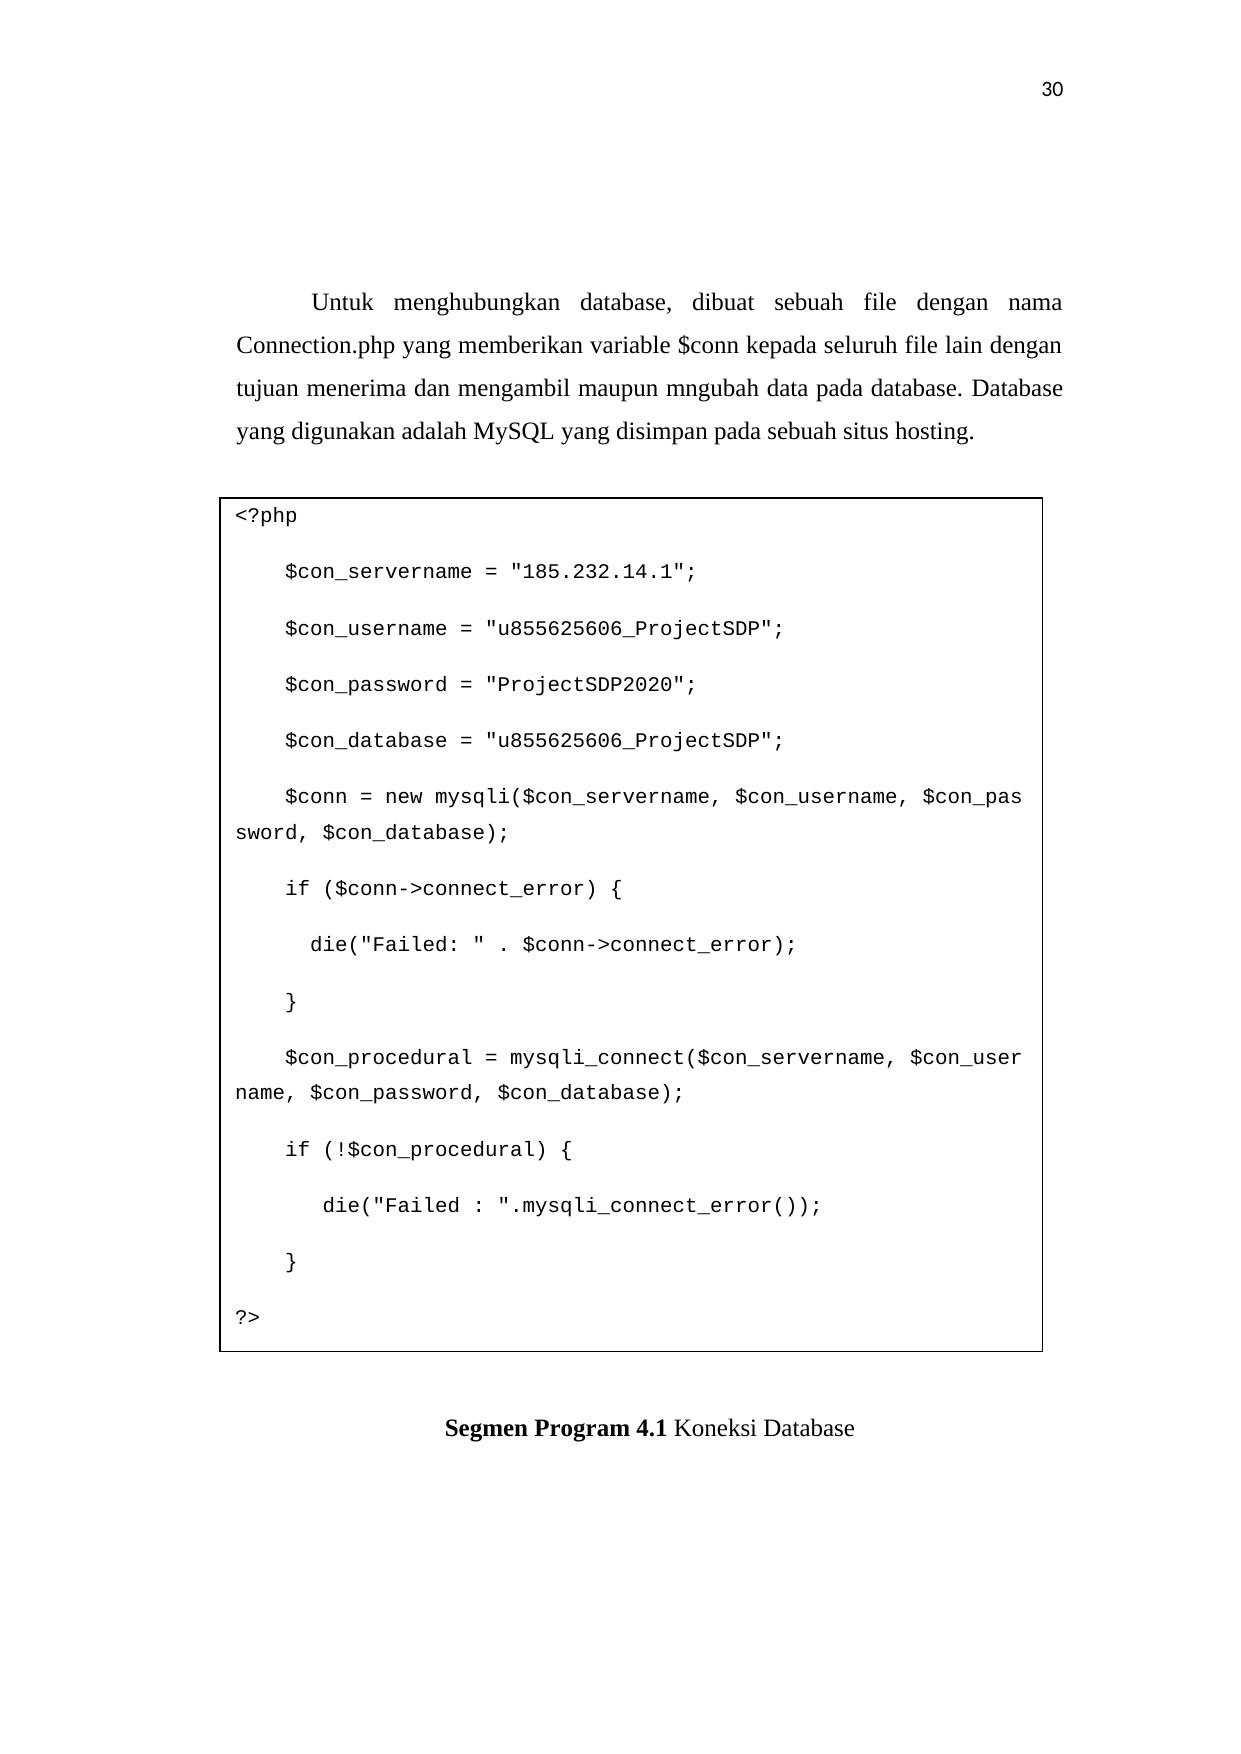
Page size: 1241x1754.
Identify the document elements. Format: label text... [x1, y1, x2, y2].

text Segmen Program 4.1 Koneksi Database [236, 1413, 1063, 1442]
text Untuk menghubungkan database, dibuat sebuah file dengan nama Connection.php yang memberikan variable $conn kepada seluruh file lain dengan tujuan menerima dan mengambil maupun mngubah data pada database. Database yang digunakan adalah MySQL yang disimpan pada sebuah situs hosting. [236, 287, 1063, 445]
